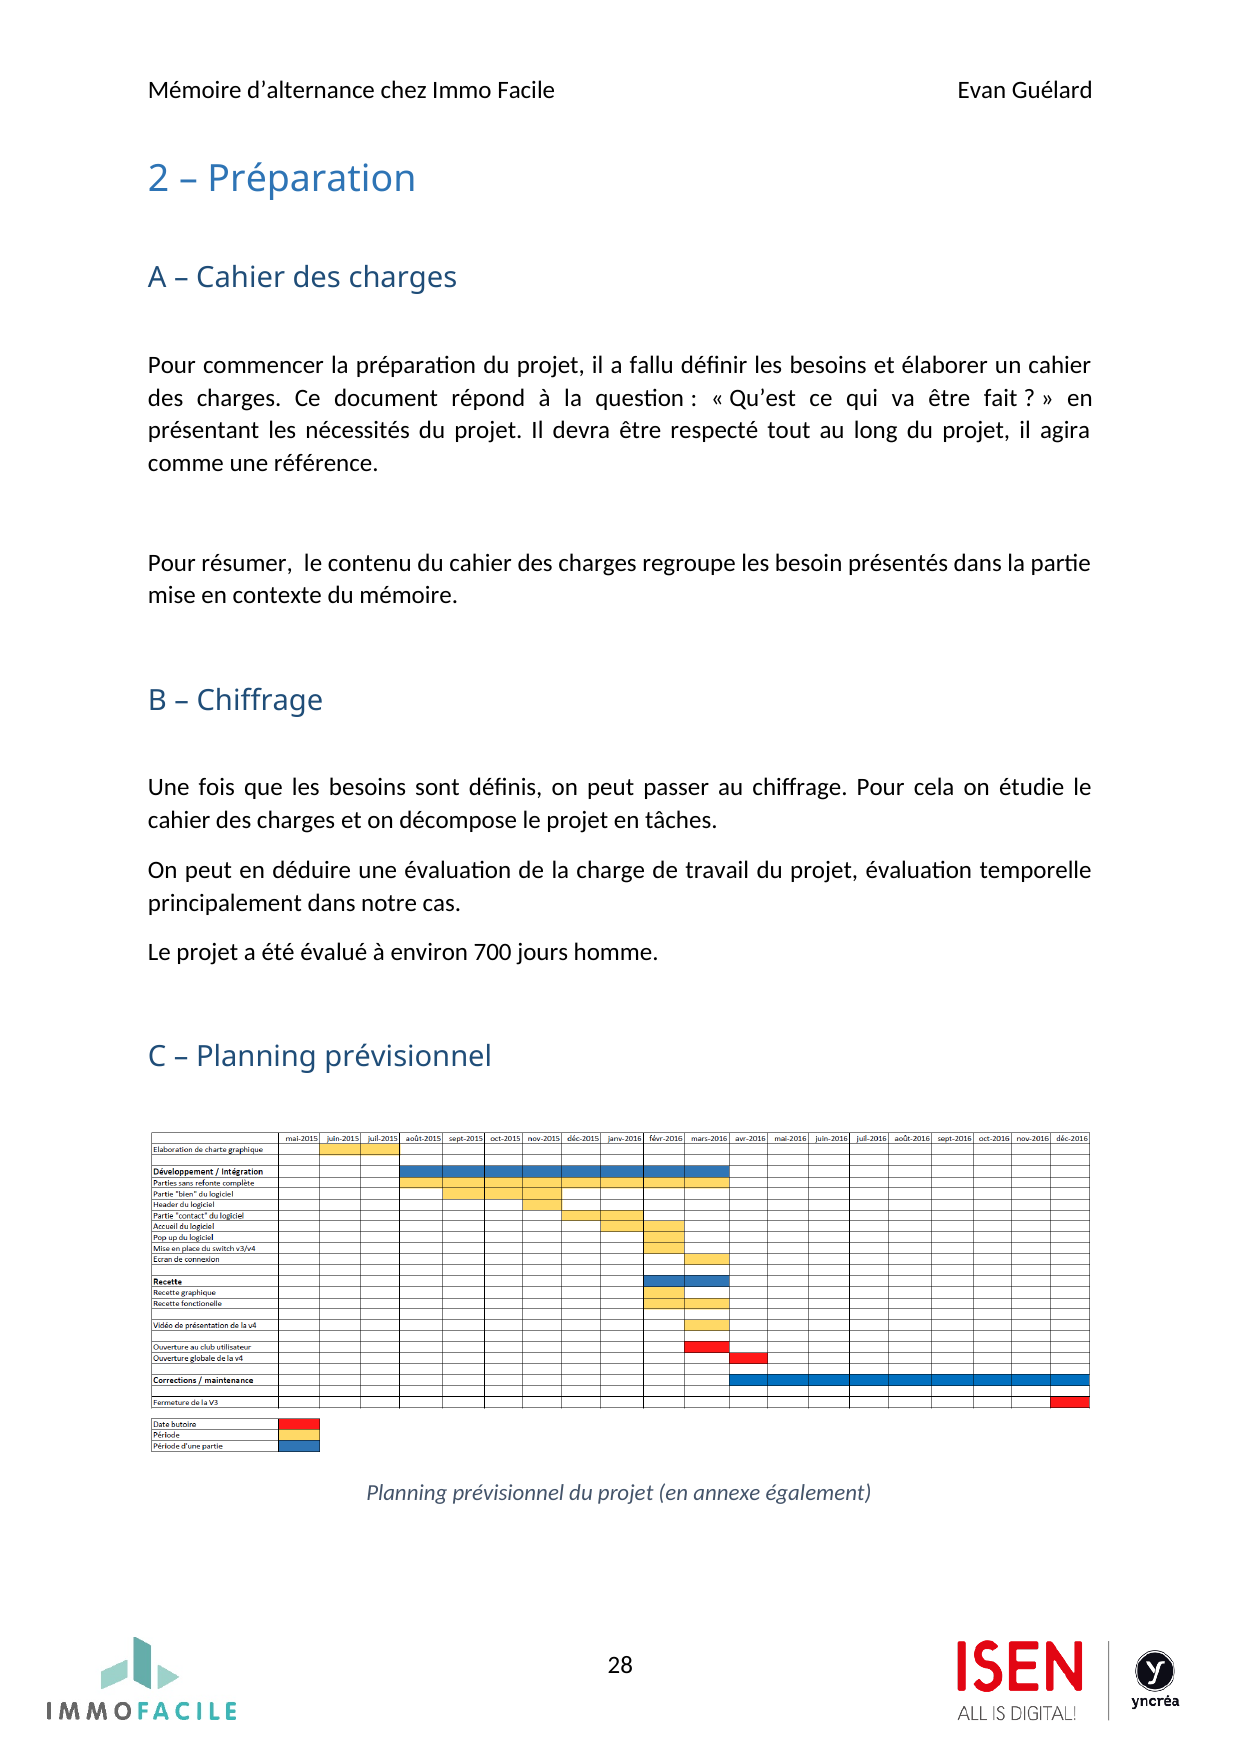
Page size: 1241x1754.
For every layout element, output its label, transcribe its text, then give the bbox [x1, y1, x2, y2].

subtitle A – Cahier des charges [148, 256, 1093, 296]
picture [931, 1638, 1200, 1721]
text Une fois que les besoins sont définis, on peut passer au chiffrage. Pour cela on étudie le cahier des charges et on décompose le projet en tâches. [148, 771, 1093, 835]
subtitle B – Chiffrage [148, 679, 1093, 718]
text On peut en déduire une évaluation de la charge de travail du projet, évaluation temporelle principalement dans notre cas. [148, 854, 1093, 917]
text Pour commencer la préparation du projet, il a fallu définir les besoins et élaborer un cahier des charges. Ce document répond à la question : « Qu’est ce qui va être fait ? » en présentant les nécessités du projet. Il devra être respecté tout au long du projet, il agira comme une référence. [148, 349, 1093, 478]
text Planning prévisionnel du projet (en annexe également) [148, 1478, 1093, 1506]
text Le projet a été évalué à environ 700 jours homme. [148, 936, 1093, 967]
subtitle C – Planning prévisionnel [148, 1035, 1093, 1075]
text Pour résumer, le contenu du cahier des charges regroupe les besoin présentés dans la partie mise en contexte du mémoire. [148, 547, 1093, 610]
subtitle 2 – Préparation [148, 152, 1093, 203]
picture [147, 1127, 1093, 1459]
picture [47, 1637, 236, 1720]
